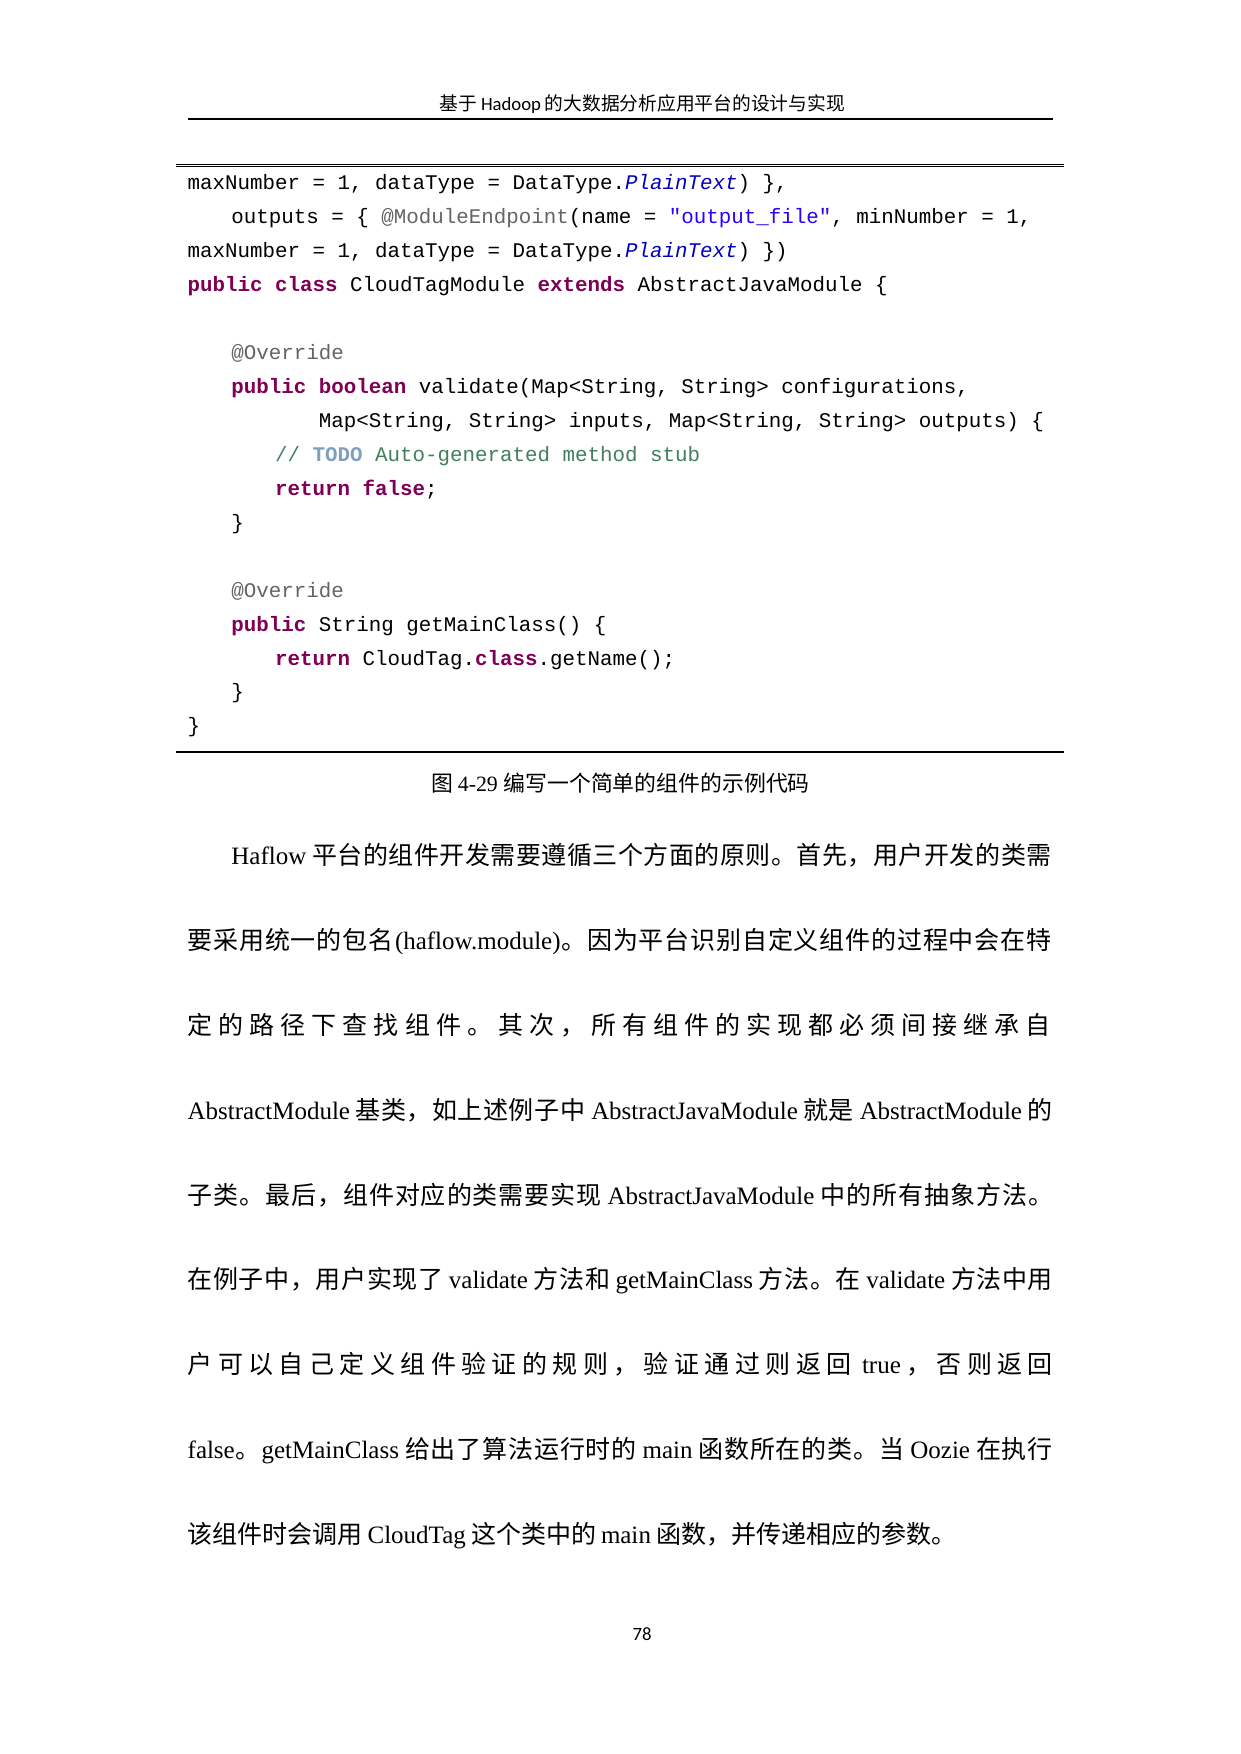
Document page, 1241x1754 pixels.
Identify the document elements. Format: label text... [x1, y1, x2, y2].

text Haflow平台的组件开发需要遵循三个方面的原则。首先，用户开发的类需要采用统一的包名(haflow.module)。因为平台识别自定义组件的过程中会在特定的路径下查找组件。其次，所有组件的实现都必须间接继承自AbstractModule基类，如上述例子中AbstractJavaModule就是AbstractModule的子类。最后，组件对应的类需要实现AbstractJavaModule中的所有抽象方法。在例子中，用户实现了validate方法和getMainClass方法。在validate方法中用户可以自己定义组件验证的规则，验证通过则返回true，否则返回false。getMainClass给出了算法运行时的main函数所在的类。当Oozie在执行该组件时会调用CloudTag这个类中的main函数，并传递相应的参数。 [187, 820, 1053, 1567]
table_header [176, 167, 1064, 751]
